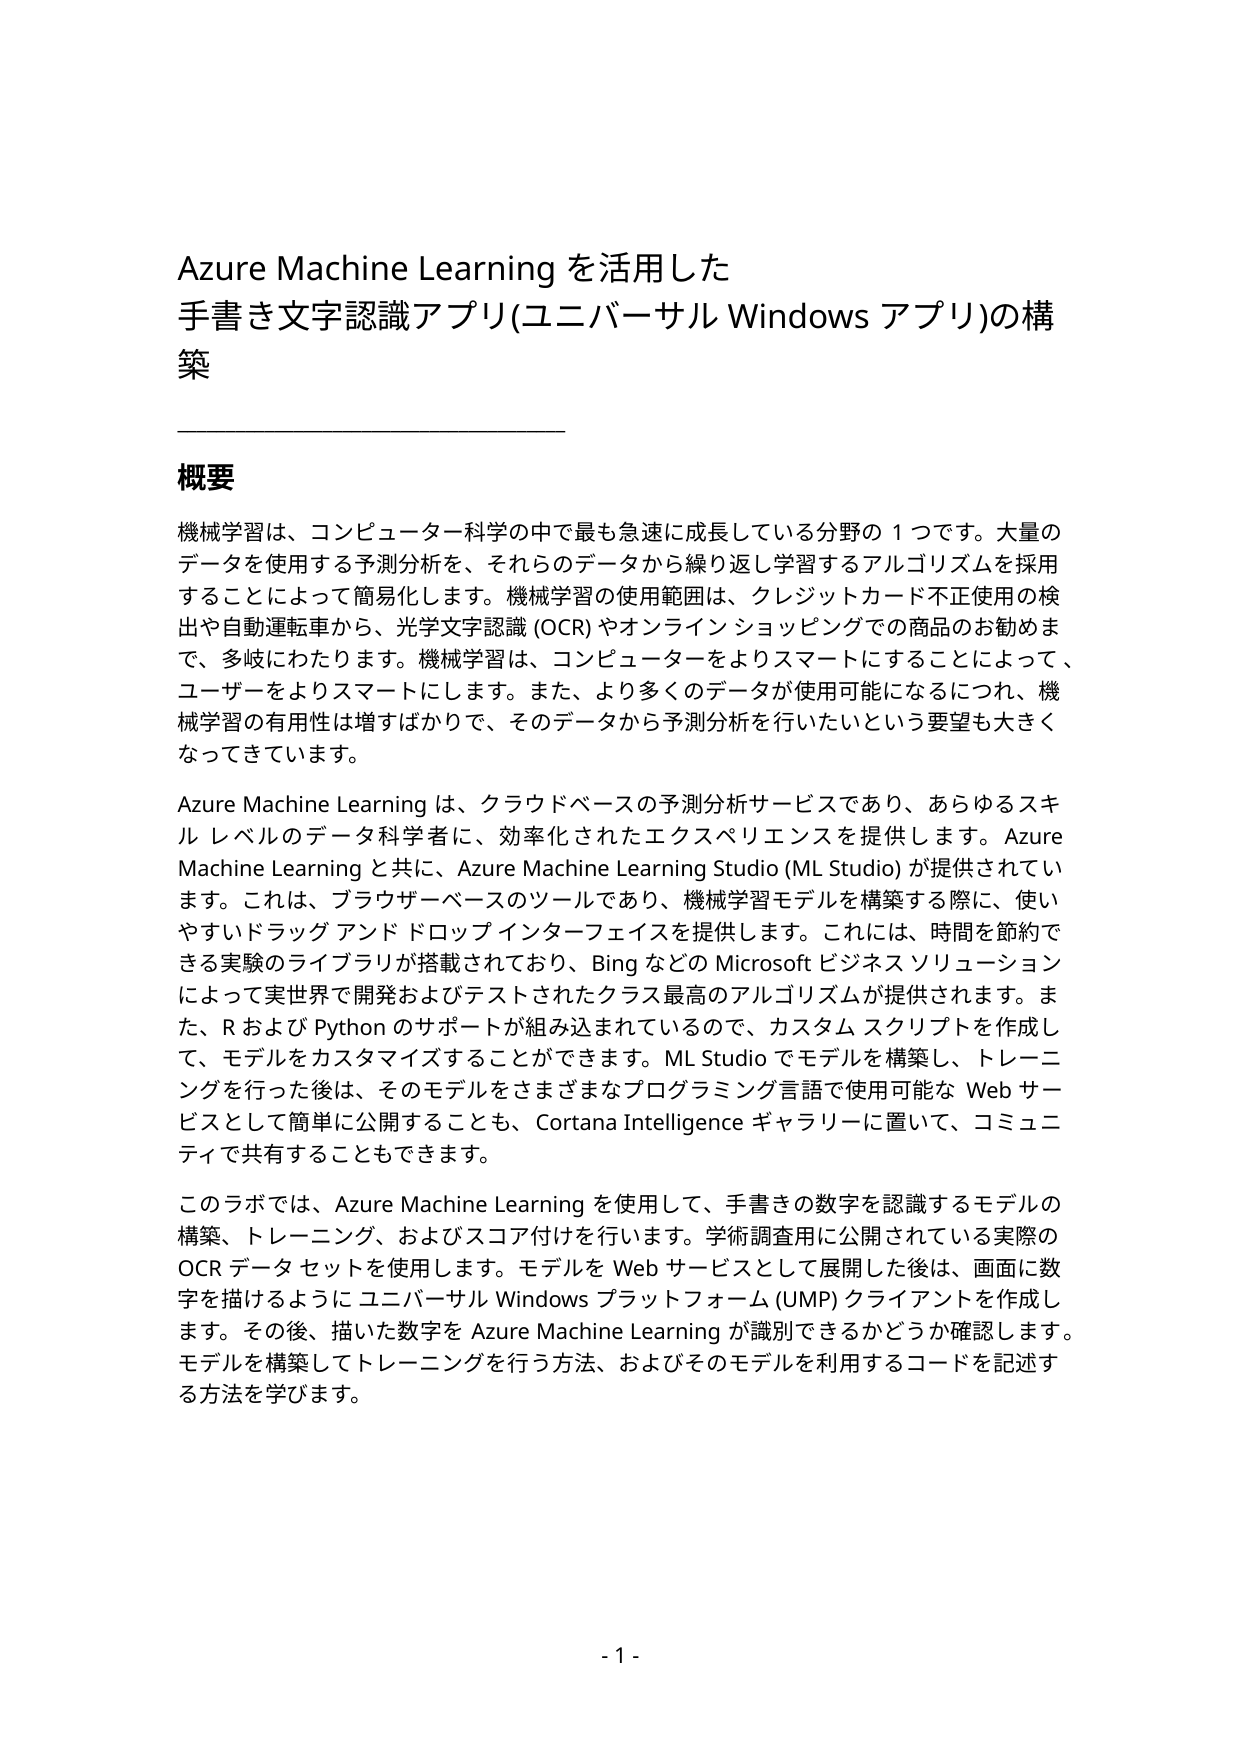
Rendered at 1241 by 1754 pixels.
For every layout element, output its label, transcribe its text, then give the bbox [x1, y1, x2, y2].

title 手書き文字認識アプリ(ユニバーサル Windows アプリ)の構築 [177, 290, 1063, 387]
subtitle 概要 [177, 454, 1063, 496]
text Azure Machine Learning は、クラウドベースの予測分析サービスであり、あらゆるスキル レベルのデータ科学者に、効率化されたエクスペリエンスを提供します。Azure Machine Learning と共に、Azure Machine Learning Studio (ML Studio) が提供されています。これは、ブラウザーベースのツールであり、機械学習モデルを構築する際に、使いやすいドラッグ アンド ドロップ インターフェイスを提供します。これには、時間を節約できる実験のライブラリが搭載されており、Bing などの Microsoft ビジネス ソリューションによって実世界で開発およびテストされたクラス最高のアルゴリズムが提供されます。また、R および Python のサポートが組み込まれているので、カスタム スクリプトを作成して、モデルをカスタマイズすることができます。ML Studio でモデルを構築し、トレーニングを行った後は、そのモデルをさまざまなプログラミング言語で使用可能な Web サービスとして簡単に公開することも、Cortana Intelligence ギャラリーに置いて、コミュニティで共有することもできます。 [177, 787, 1063, 1168]
text 機械学習は、コンピューター科学の中で最も急速に成長している分野の 1 つです。大量のデータを使用する予測分析を、それらのデータから繰り返し学習するアルゴリズムを採用することによって簡易化します。機械学習の使用範囲は、クレジットカード不正使用の検出や自動運転車から、光学文字認識 (OCR) やオンライン ショッピングでの商品のお勧めまで、多岐にわたります。機械学習は、コンピューターをよりスマートにすることによって、ユーザーをよりスマートにします。また、より多くのデータが使用可能になるにつれ、機械学習の有用性は増すばかりで、そのデータから予測分析を行いたいという要望も大きくなってきています。 [177, 515, 1063, 769]
title Azure Machine Learning を活用した [177, 242, 1063, 290]
text このラボでは、Azure Machine Learning を使用して、手書きの数字を認識するモデルの構築、トレーニング、およびスコア付けを行います。学術調査用に公開されている実際の OCR データ セットを使用します。モデルを Web サービスとして展開した後は、画面に数字を描けるように ユニバーサル Windows プラットフォーム (UMP) クライアントを作成します。その後、描いた数字を Azure Machine Learning が識別できるかどうか確認します。モデルを構築してトレーニングを行う方法、およびそのモデルを利用するコードを記述する方法を学びます。 [177, 1187, 1063, 1409]
text ________________________________________ [177, 406, 1063, 435]
